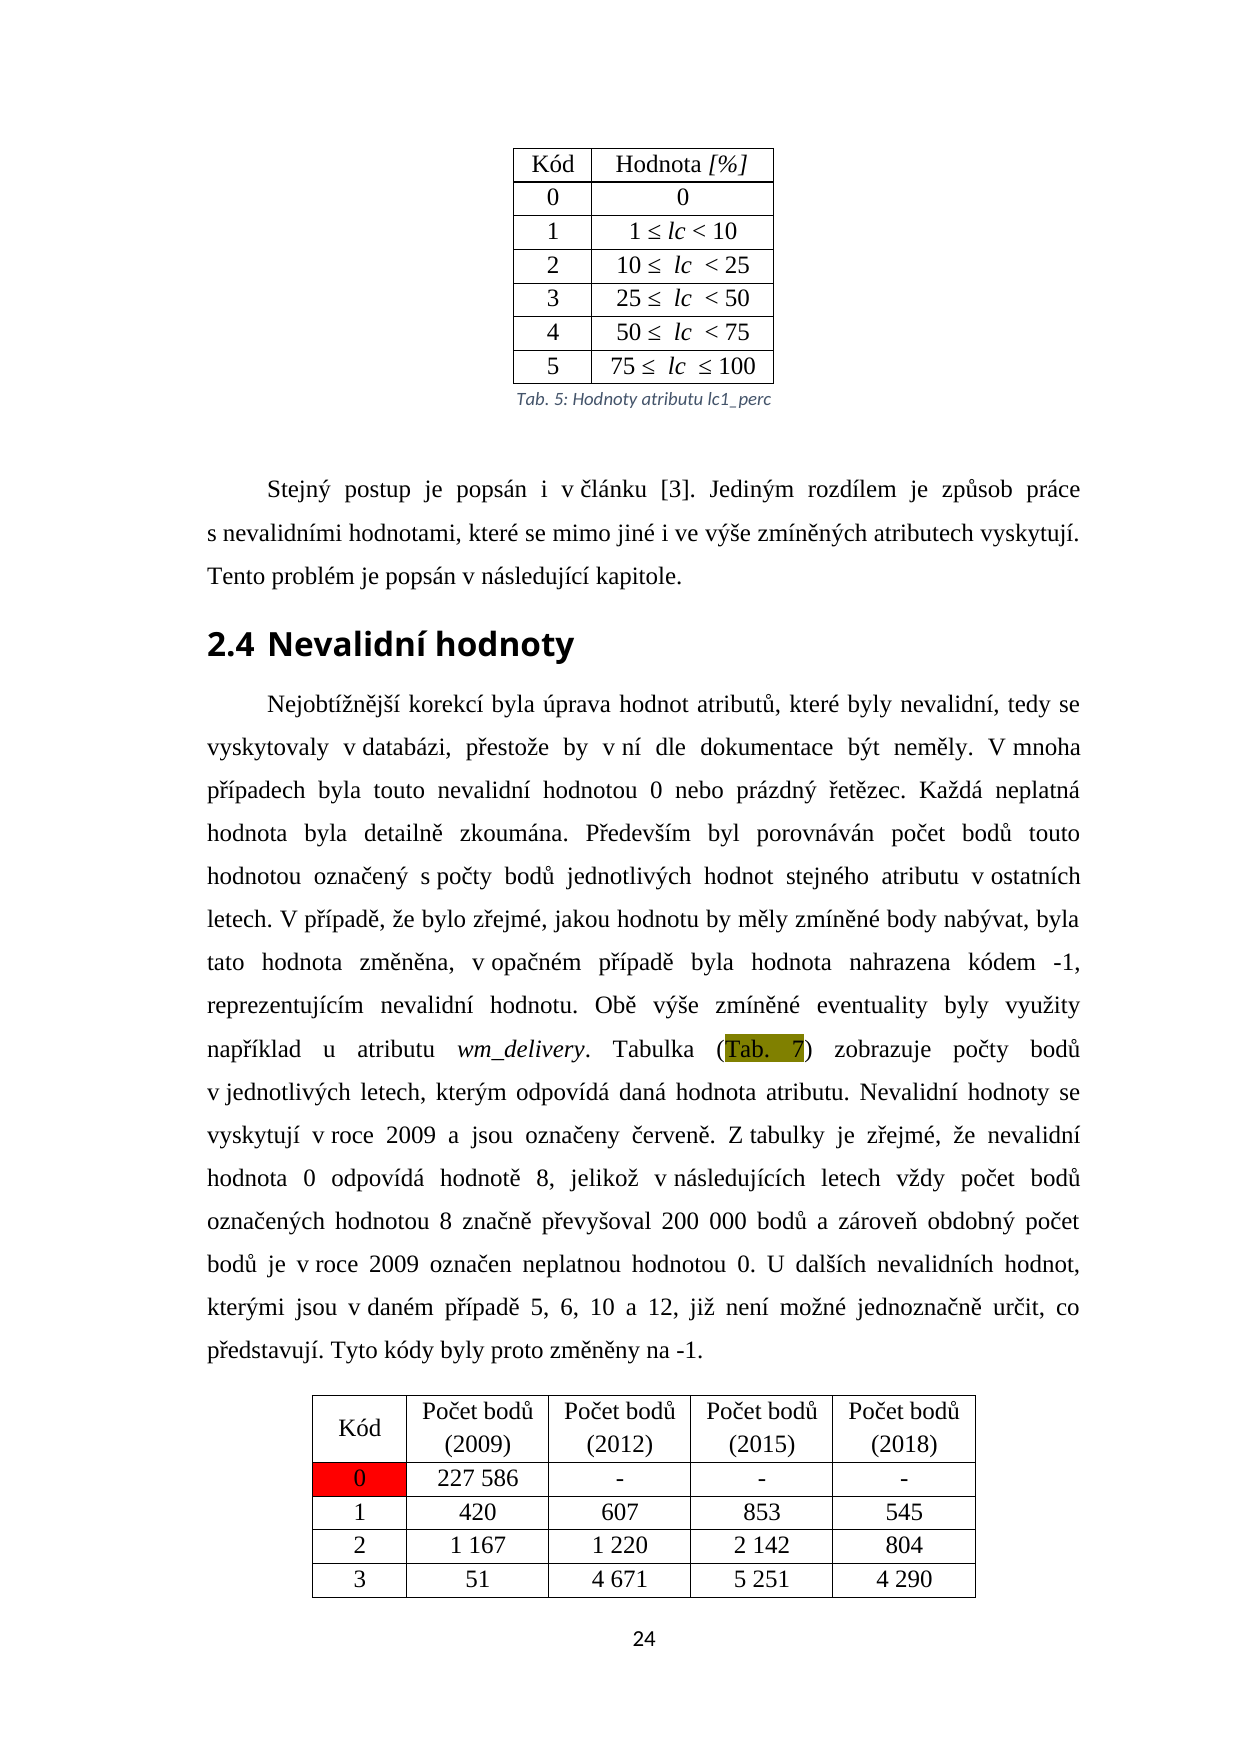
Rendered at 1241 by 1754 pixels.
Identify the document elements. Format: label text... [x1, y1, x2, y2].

table_cell 1 [313, 1497, 406, 1529]
table_cell 1 [514, 216, 591, 249]
table_cell 227 586 [407, 1463, 548, 1496]
table_cell 51 [407, 1564, 548, 1597]
subtitle Nevalidní hodnoty [207, 621, 1081, 666]
table_cell 2 [313, 1530, 406, 1563]
table_cell 0 [514, 183, 591, 215]
table_cell 2 142 [691, 1530, 832, 1563]
table_cell 804 [833, 1530, 975, 1563]
table_cell 0 [592, 183, 773, 215]
table_cell 853 [691, 1497, 832, 1529]
text Tab. : Hodnoty atributu lc1_perc [516, 387, 773, 410]
table_header Počet bodů (2012) [549, 1396, 690, 1462]
table_cell 2 [514, 250, 591, 282]
table_cell 0 [313, 1463, 406, 1496]
table_cell 5 251 [691, 1564, 832, 1597]
table_cell 50 ≤ lc < 75 [592, 317, 773, 350]
table_cell 1 167 [407, 1530, 548, 1563]
table_header Hodnota [%] [592, 149, 773, 181]
text Nejobtížnější korekcí byla úprava hodnot atributů, které byly nevalidní, tedy se vyskytovaly v databázi, přestože by v ní dle dokumentace být neměly. V mnoha případech byla touto nevalidní hodnotou 0 nebo prázdný řetězec. Každá neplatná hodnota byla detailně zkoumána. Především byl porovnáván počet bodů touto hodnotou označený s počty bodů jednotlivých hodnot stejného atributu v ostatních letech. V případě, že bylo zřejmé, jakou hodnotu by měly zmíněné body nabývat, byla tato hodnota změněna, v opačném případě byla hodnota nahrazena kódem -1, reprezentujícím nevalidní hodnotu. Obě výše zmíněné eventuality byly využity například u atributu wm_delivery. Tabulka (Tab. 7) zobrazuje počty bodů v jednotlivých letech, kterým odpovídá daná hodnota atributu. Nevalidní hodnoty se vyskytují v roce 2009 a jsou označeny červeně. Z tabulky je zřejmé, že nevalidní hodnota 0 odpovídá hodnotě 8, jelikož v následujících letech vždy počet bodů označených hodnotou 8 značně převyšoval 200 000 bodů a zároveň obdobný počet bodů je v roce 2009 označen neplatnou hodnotou 0. U dalších nevalidních hodnot, kterými jsou v daném případě 5, 6, 10 a 12, již není možné jednoznačně určit, co představují. Tyto kódy byly proto změněny na -1. [207, 689, 1081, 1364]
table_header Počet bodů (2009) [407, 1396, 548, 1462]
table_cell 4 290 [833, 1564, 975, 1597]
table_cell 5 [514, 351, 591, 383]
table_cell 25 ≤ lc < 50 [592, 284, 773, 316]
table_cell 607 [549, 1497, 690, 1529]
table_cell 1 220 [549, 1530, 690, 1563]
table_cell 1 ≤ lc < 10 [592, 216, 773, 249]
table_cell 4 [514, 317, 591, 350]
text Stejný postup je popsán i v článku [3]. Jediným rozdílem je způsob práce s nevalidními hodnotami, které se mimo jiné i ve výše zmíněných atributech vyskytují. Tento problém je popsán v následující kapitole. [207, 474, 1081, 589]
table_header Počet bodů (2015) [691, 1396, 832, 1462]
table_header Počet bodů (2018) [833, 1396, 975, 1462]
table_cell 4 671 [549, 1564, 690, 1597]
table_cell - [549, 1463, 690, 1496]
table_cell 3 [514, 284, 591, 316]
table_cell - [691, 1463, 832, 1496]
table_cell 3 [313, 1564, 406, 1597]
table_header Kód [514, 149, 591, 181]
table_cell 420 [407, 1497, 548, 1529]
table_cell 545 [833, 1497, 975, 1529]
table_header Kód [313, 1396, 406, 1462]
table_cell 75 ≤ lc ≤ 100 [592, 351, 773, 383]
table_cell - [833, 1463, 975, 1496]
table_cell 10 ≤ lc < 25 [592, 250, 773, 282]
